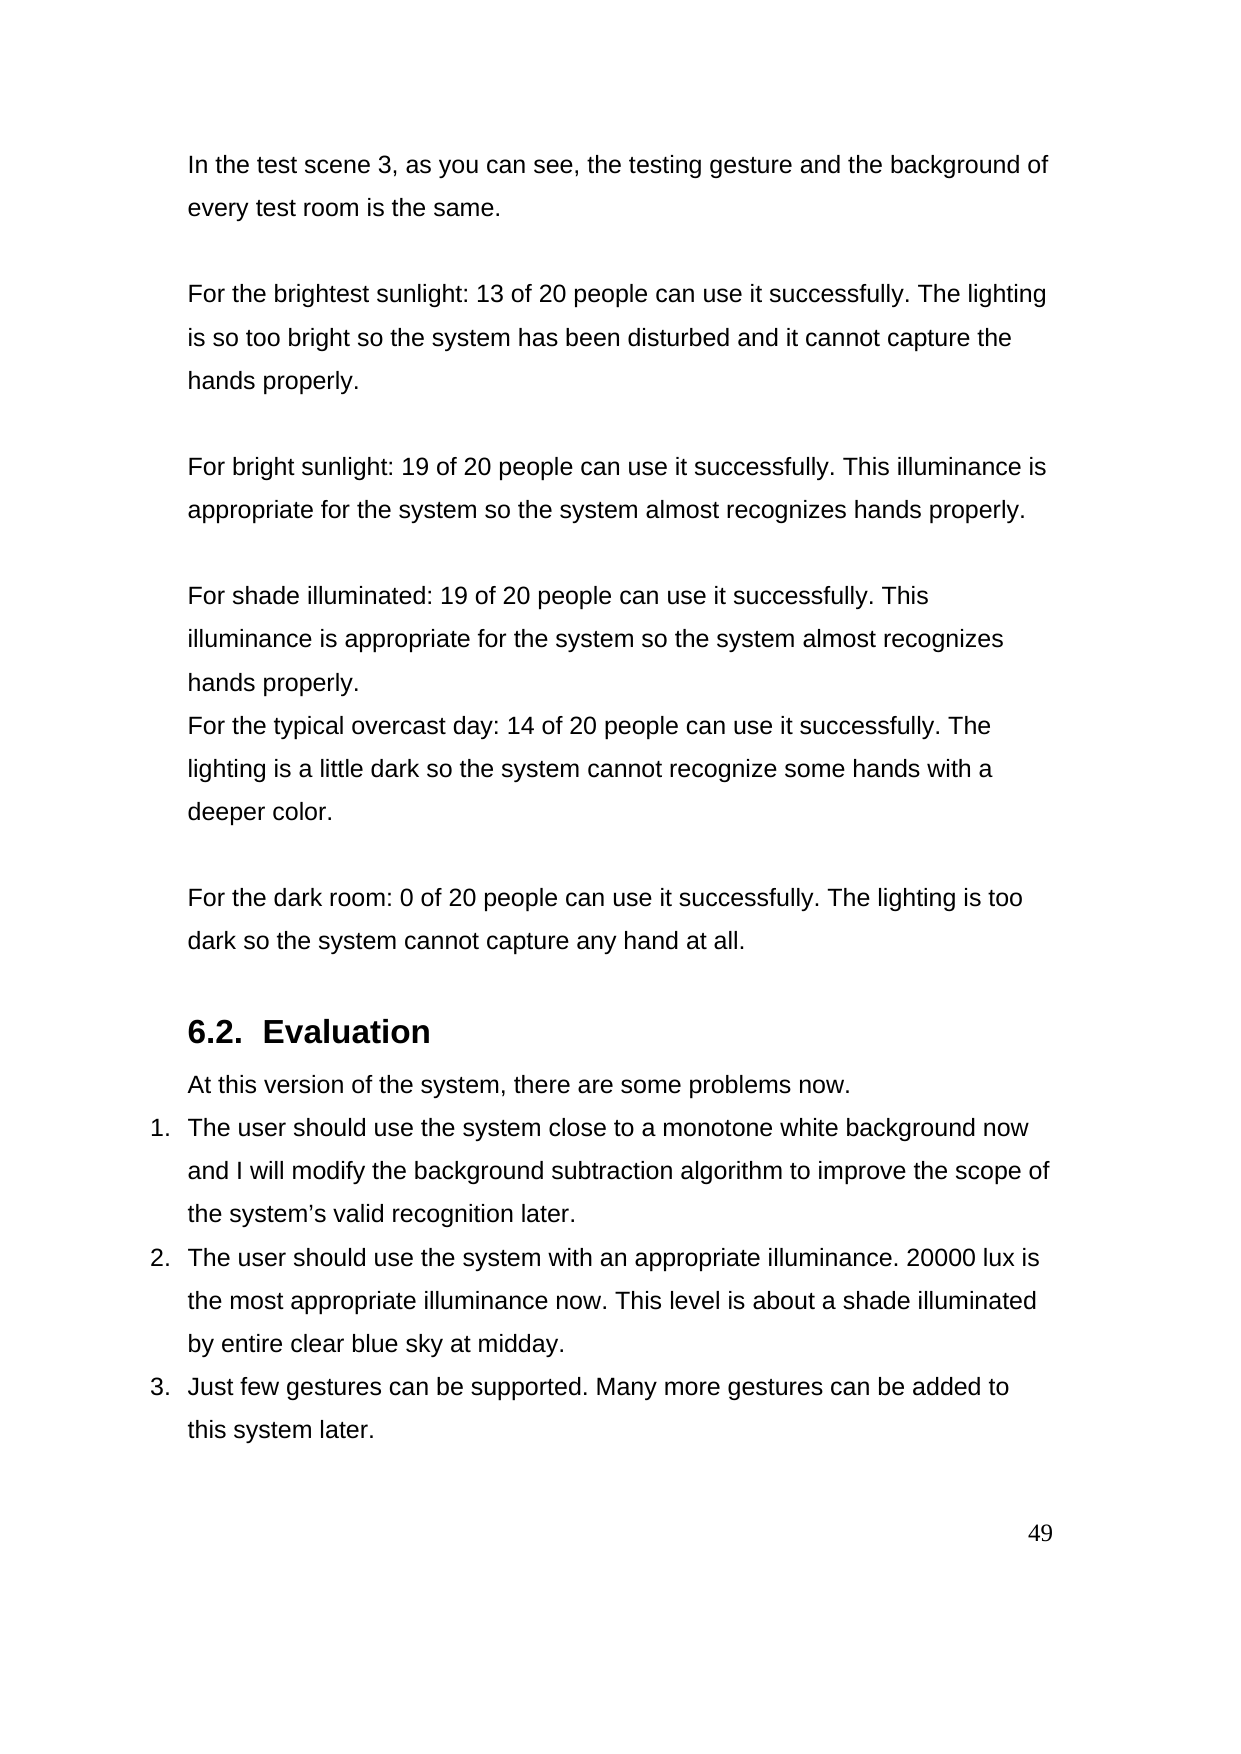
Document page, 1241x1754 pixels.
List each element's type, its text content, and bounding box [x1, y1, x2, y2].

text In the test scene 3, as you can see, the testing gesture and the background of every test room is the same. [187, 150, 1053, 222]
list At this version of the system, there are some problems now. [187, 1070, 1053, 1099]
text For the typical overcast day: 14 of 20 people can use it successfully. The lighting is a little dark so the system cannot recognize some hands with a deeper color. [187, 711, 1053, 826]
text For shade illuminated: 19 of 20 people can use it successfully. This illuminance is appropriate for the system so the system almost recognizes hands properly. [187, 581, 1053, 696]
text For bright sunlight: 19 of 20 people can use it successfully. This illuminance is appropriate for the system so the system almost recognizes hands properly. [187, 452, 1053, 524]
list Evaluation [187, 1012, 1053, 1051]
list The user should use the system close to a monotone white background now and I will modify the background subtraction algorithm to improve the scope of the system’s valid recognition later. [150, 1113, 1053, 1228]
text For the dark room: 0 of 20 people can use it successfully. The lighting is too dark so the system cannot capture any hand at all. [187, 883, 1053, 955]
list The user should use the system with an appropriate illuminance. 20000 lux is the most appropriate illuminance now. This level is about a shade illuminated by entire clear blue sky at midday. [150, 1243, 1053, 1358]
list Just few gestures can be supported. Many more gestures can be added to this system later. [150, 1372, 1053, 1444]
text For the brightest sunlight: 13 of 20 people can use it successfully. The lighting is so too bright so the system has been disturbed and it cannot capture the hands properly. [187, 279, 1053, 394]
